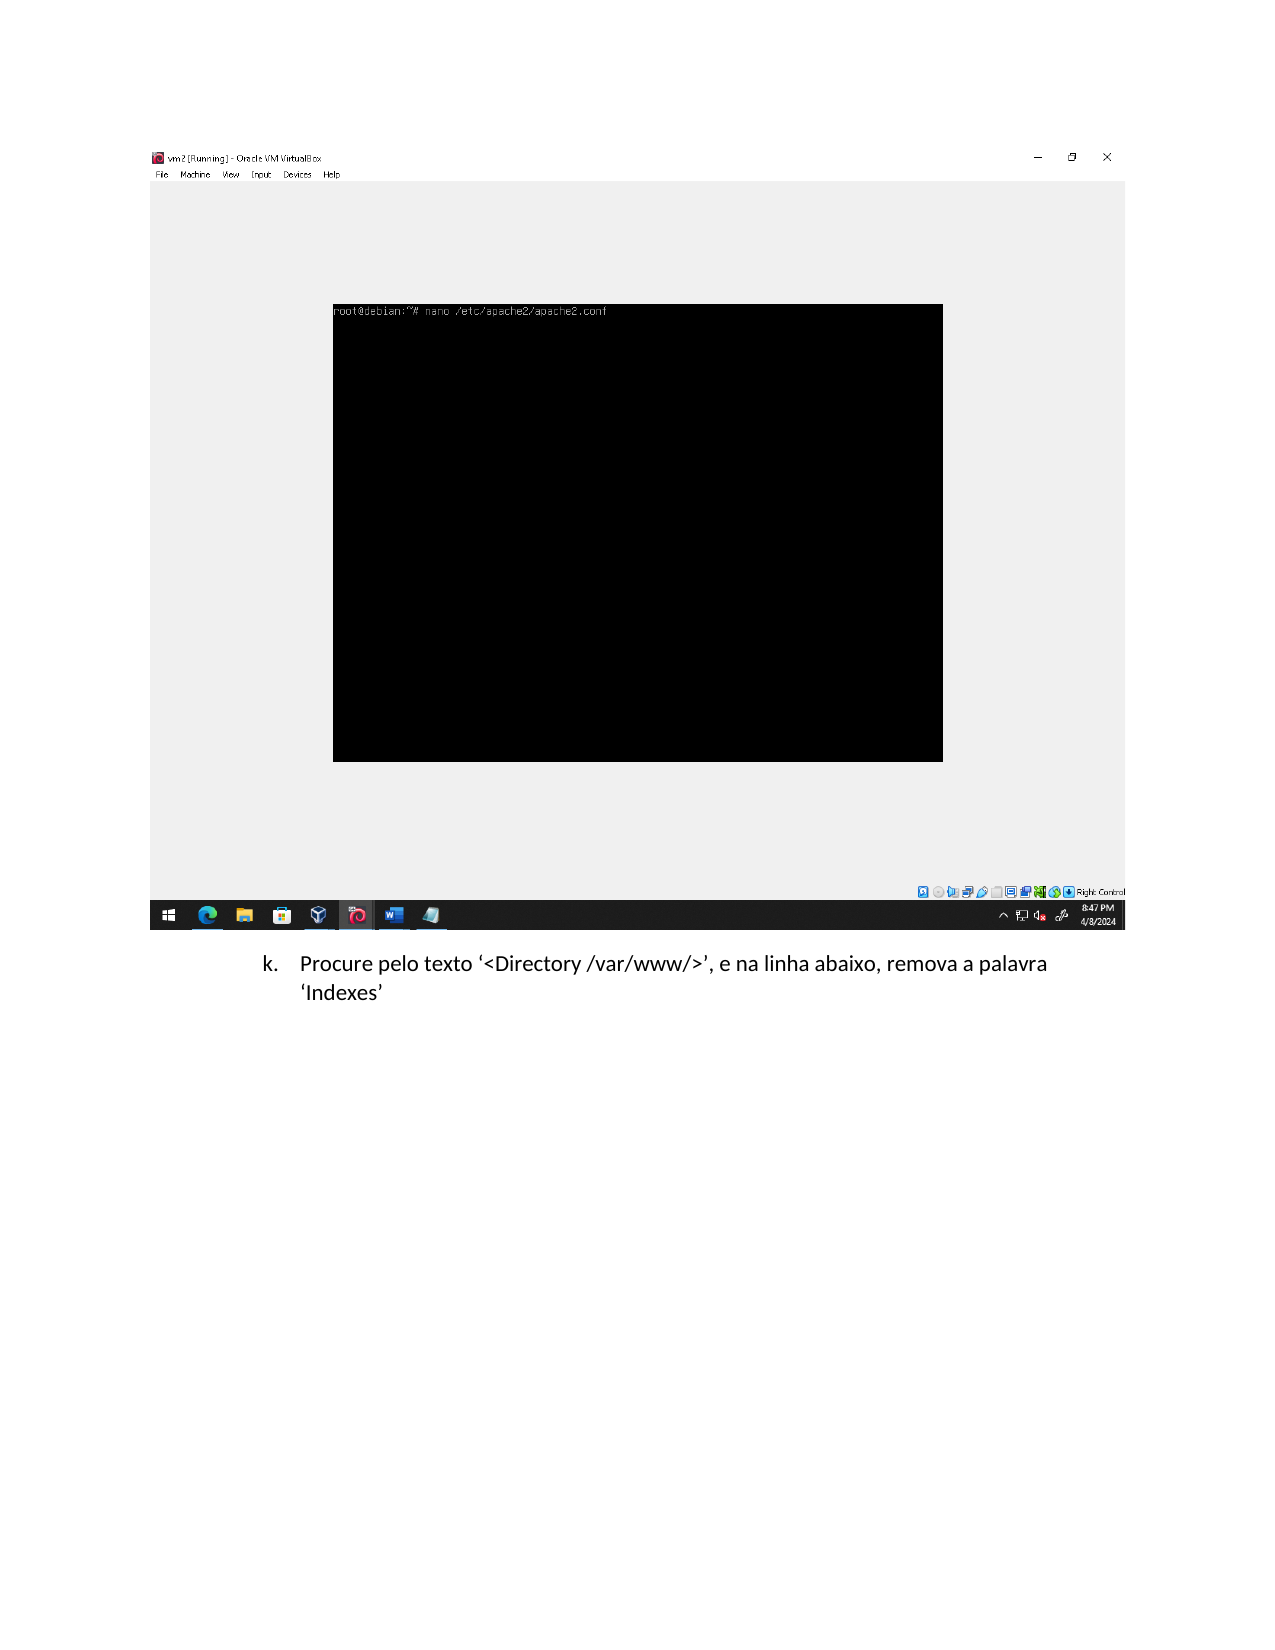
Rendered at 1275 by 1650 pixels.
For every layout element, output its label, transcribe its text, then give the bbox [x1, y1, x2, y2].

list Procure pelo texto ‘<Directory /var/www/>’, e na linha abaixo, remova a palavra ‘Indexes’ [262, 949, 1125, 1007]
picture [150, 150, 1125, 930]
